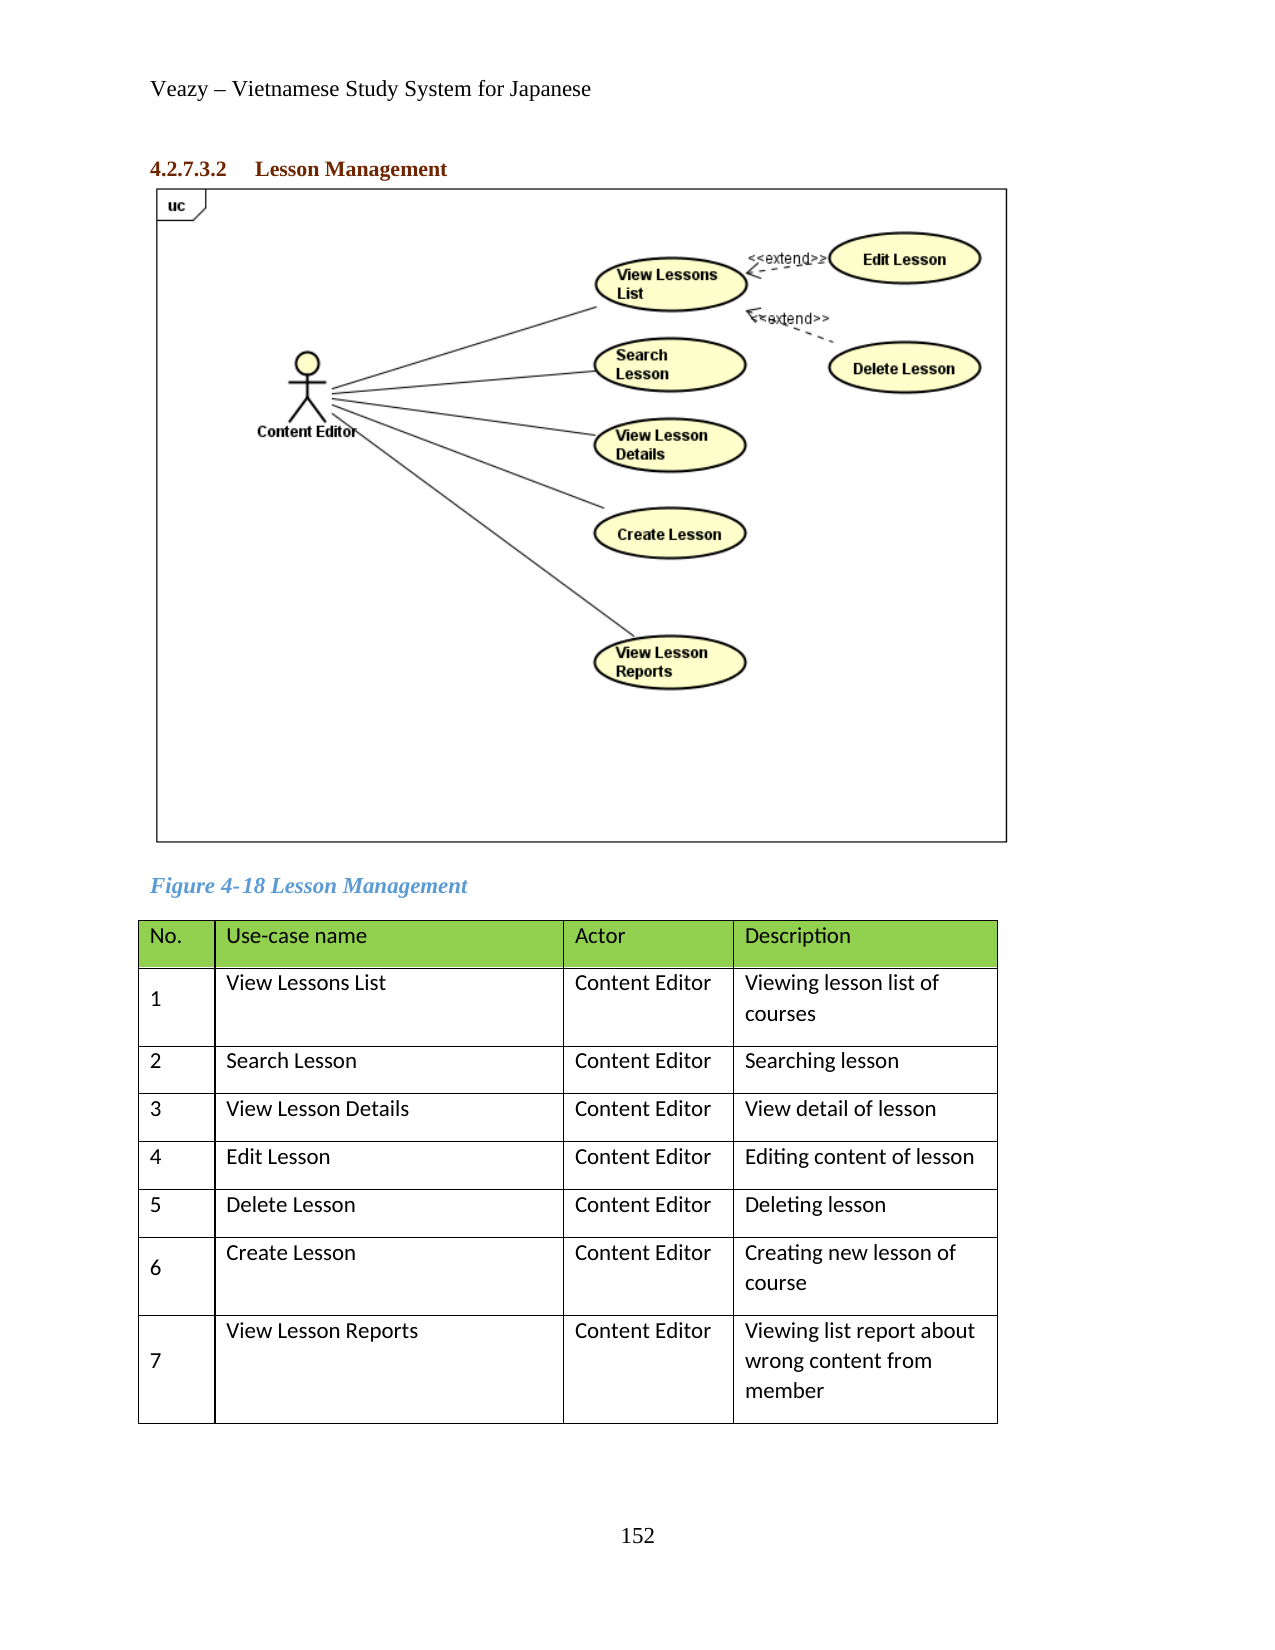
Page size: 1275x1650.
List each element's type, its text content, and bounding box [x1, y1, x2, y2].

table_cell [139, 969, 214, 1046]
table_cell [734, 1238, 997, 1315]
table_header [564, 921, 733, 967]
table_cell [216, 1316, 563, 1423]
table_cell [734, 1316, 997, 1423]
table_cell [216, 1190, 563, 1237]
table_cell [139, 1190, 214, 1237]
subtitle Lesson Management [150, 156, 1125, 181]
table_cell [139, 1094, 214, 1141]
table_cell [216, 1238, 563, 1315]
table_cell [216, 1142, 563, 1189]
picture [150, 181, 1016, 854]
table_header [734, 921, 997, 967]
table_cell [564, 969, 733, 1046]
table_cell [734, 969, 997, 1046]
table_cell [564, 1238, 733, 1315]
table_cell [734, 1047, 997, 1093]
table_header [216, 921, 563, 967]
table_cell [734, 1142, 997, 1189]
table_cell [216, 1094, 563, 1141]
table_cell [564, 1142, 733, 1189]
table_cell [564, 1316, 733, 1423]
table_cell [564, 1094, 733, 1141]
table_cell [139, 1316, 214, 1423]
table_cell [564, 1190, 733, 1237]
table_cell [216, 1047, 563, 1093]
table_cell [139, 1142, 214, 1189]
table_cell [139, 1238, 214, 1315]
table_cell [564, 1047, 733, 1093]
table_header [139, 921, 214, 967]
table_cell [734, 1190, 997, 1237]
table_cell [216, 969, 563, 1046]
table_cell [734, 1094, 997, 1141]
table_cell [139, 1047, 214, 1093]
